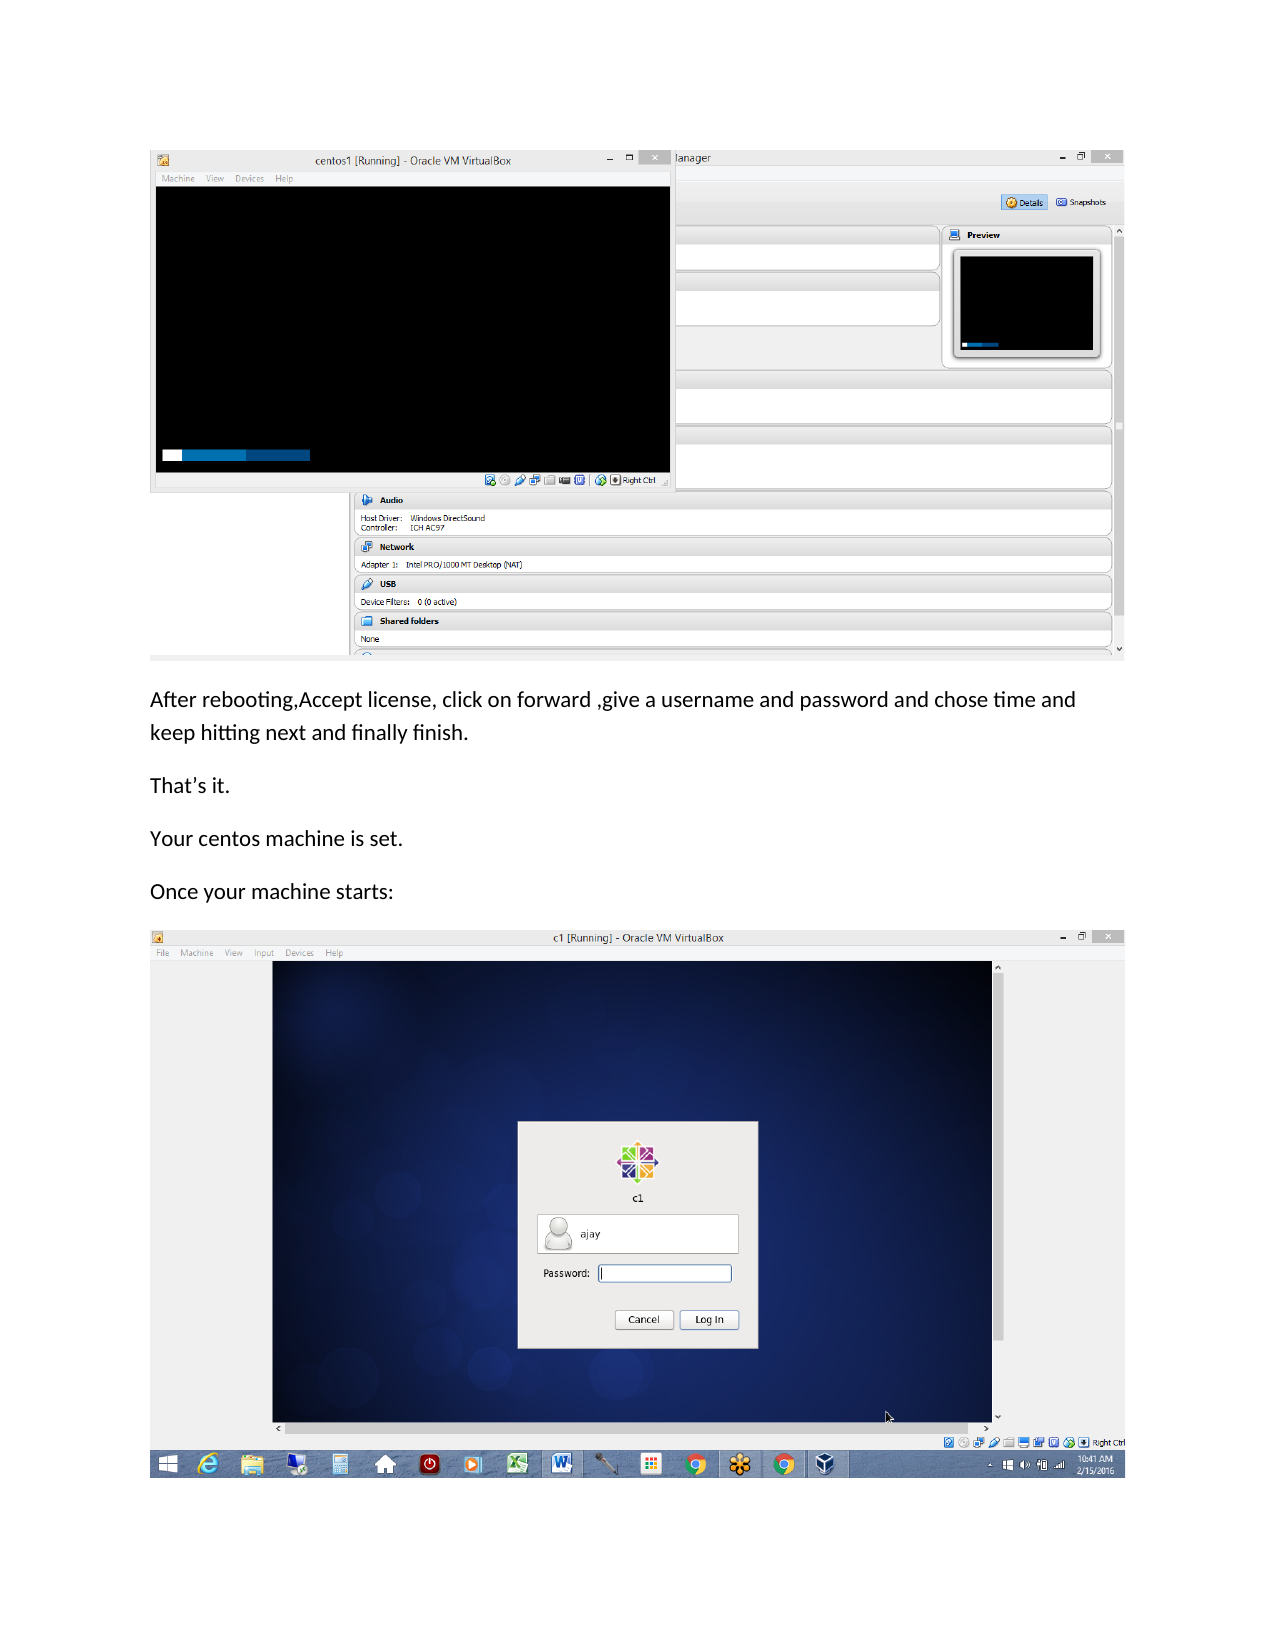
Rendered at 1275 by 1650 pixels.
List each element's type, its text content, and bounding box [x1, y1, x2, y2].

picture [150, 930, 1125, 1478]
text After rebooting,Accept license, click on forward ,give a username and password and chose time and keep hitting next and finally finish. [150, 686, 1125, 746]
picture [150, 150, 1125, 661]
text Once your machine starts: [150, 877, 1125, 905]
text That’s it. [150, 771, 1125, 799]
text Your centos machine is set. [150, 824, 1125, 852]
